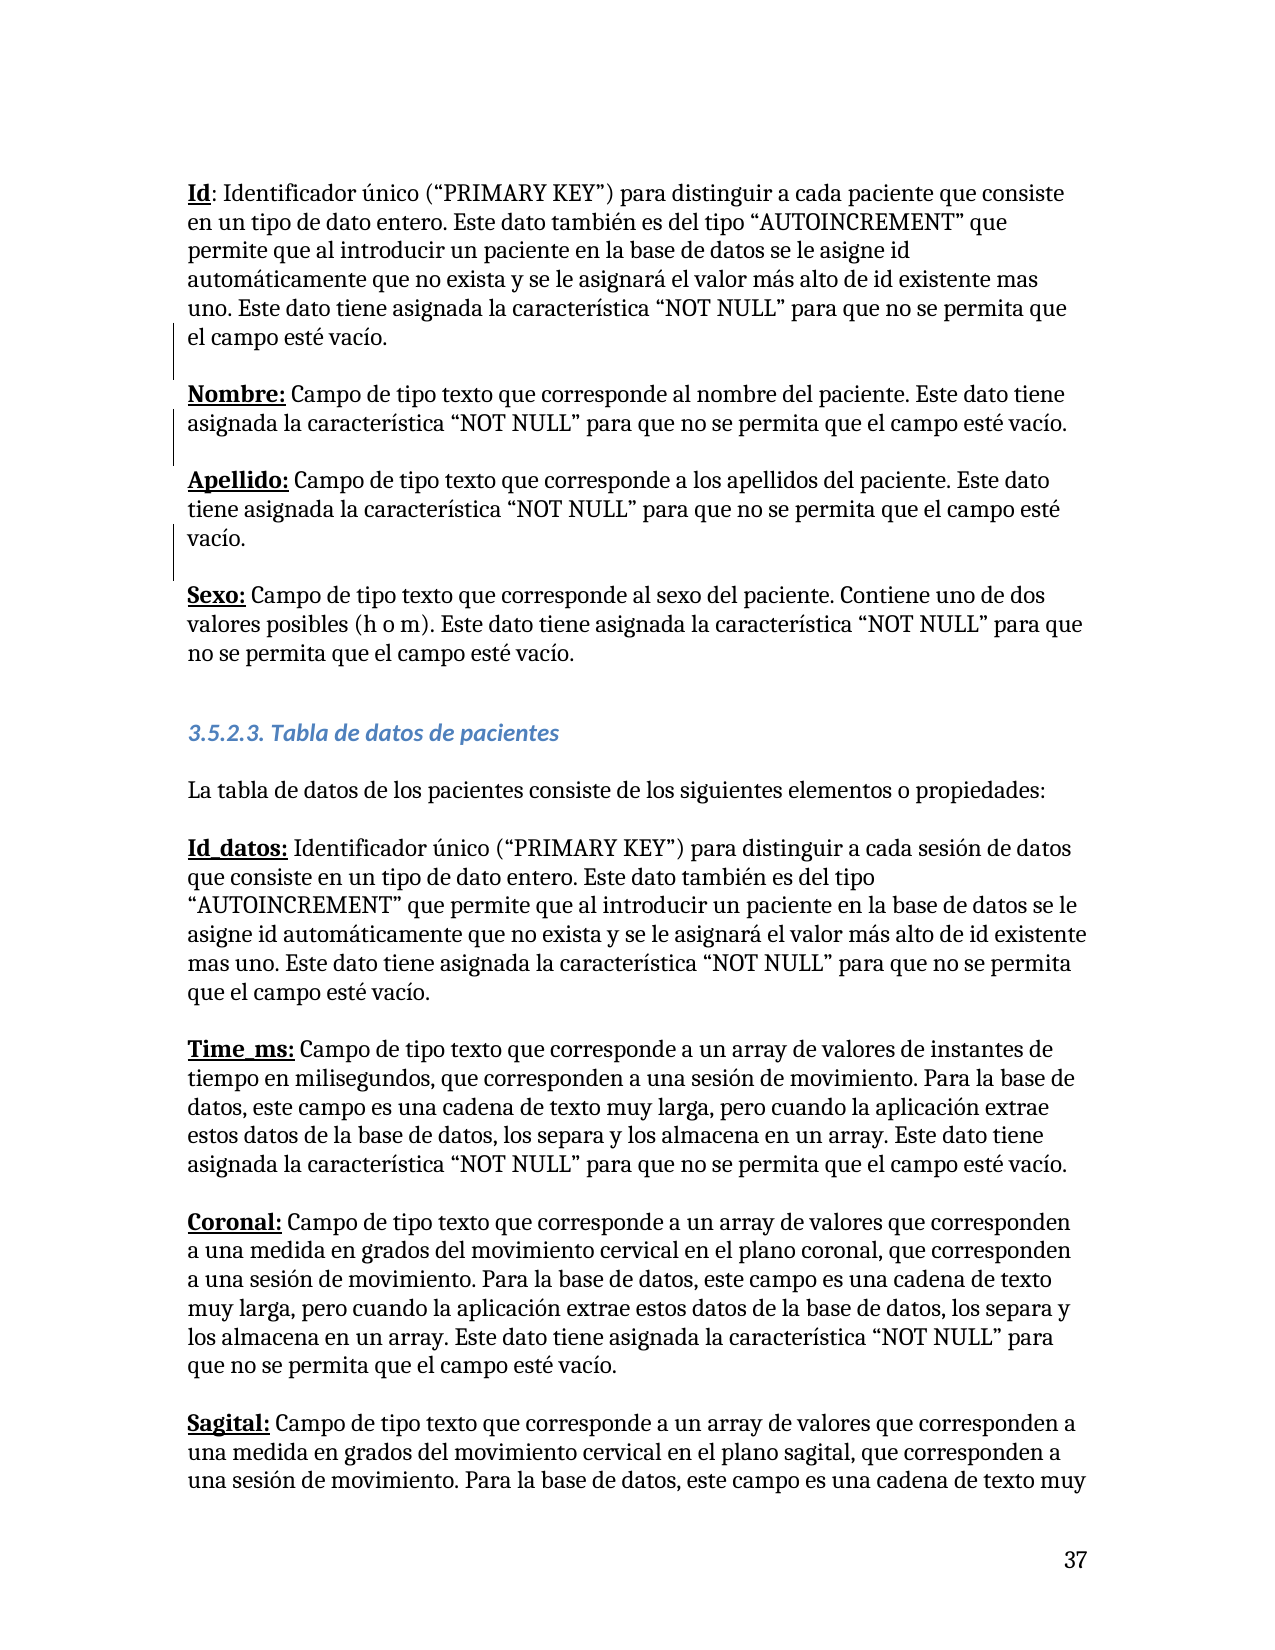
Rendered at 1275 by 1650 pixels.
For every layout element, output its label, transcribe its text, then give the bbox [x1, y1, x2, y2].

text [187, 1409, 1087, 1495]
text Sexo: Campo de tipo texto que corresponde al sexo del paciente. Contiene uno de dos valores posibles (h o m). Este dato tiene asignada la característica “NOT NULL” para que no se permita que el campo esté vacío. [187, 581, 1087, 667]
text Nombre: Campo de tipo texto que corresponde al nombre del paciente. Este dato tiene asignada la característica “NOT NULL” para que no se permita que el campo esté vacío. [187, 380, 1087, 437]
text La tabla de datos de los pacientes consiste de los siguientes elementos o propiedades: [187, 776, 1087, 805]
text Id_datos: Identificador único (“PRIMARY KEY”) para distinguir a cada sesión de datos que consiste en un tipo de dato entero. Este dato también es del tipo “AUTOINCREMENT” que permite que al introducir un paciente en la base de datos se le asigne id automáticamente que no exista y se le asignará el valor más alto de id existente mas uno. Este dato tiene asignada la característica “NOT NULL” para que no se permita que el campo esté vacío. [187, 834, 1087, 1006]
text Time_ms: Campo de tipo texto que corresponde a un array de valores de instantes de tiempo en milisegundos, que corresponden a una sesión de movimiento. Para la base de datos, este campo es una cadena de texto muy larga, pero cuando la aplicación extrae estos datos de la base de datos, los separa y los almacena en un array. Este dato tiene asignada la característica “NOT NULL” para que no se permita que el campo esté vacío. [187, 1035, 1087, 1179]
text Apellido: Campo de tipo texto que corresponde a los apellidos del paciente. Este dato tiene asignada la característica “NOT NULL” para que no se permita que el campo esté vacío. [187, 466, 1087, 552]
subtitle 3.5.2.3. Tabla de datos de pacientes [187, 717, 1087, 748]
text Id: Identificador único (“PRIMARY KEY”) para distinguir a cada paciente que consiste en un tipo de dato entero. Este dato también es del tipo “AUTOINCREMENT” que permite que al introducir un paciente en la base de datos se le asigne id automáticamente que no exista y se le asignará el valor más alto de id existente mas uno. Este dato tiene asignada la característica “NOT NULL” para que no se permita que el campo esté vacío. [187, 179, 1087, 351]
text Coronal: Campo de tipo texto que corresponde a un array de valores que corresponden a una medida en grados del movimiento cervical en el plano coronal, que corresponden a una sesión de movimiento. Para la base de datos, este campo es una cadena de texto muy larga, pero cuando la aplicación extrae estos datos de la base de datos, los separa y los almacena en un array. Este dato tiene asignada la característica “NOT NULL” para que no se permita que el campo esté vacío. [187, 1208, 1087, 1380]
